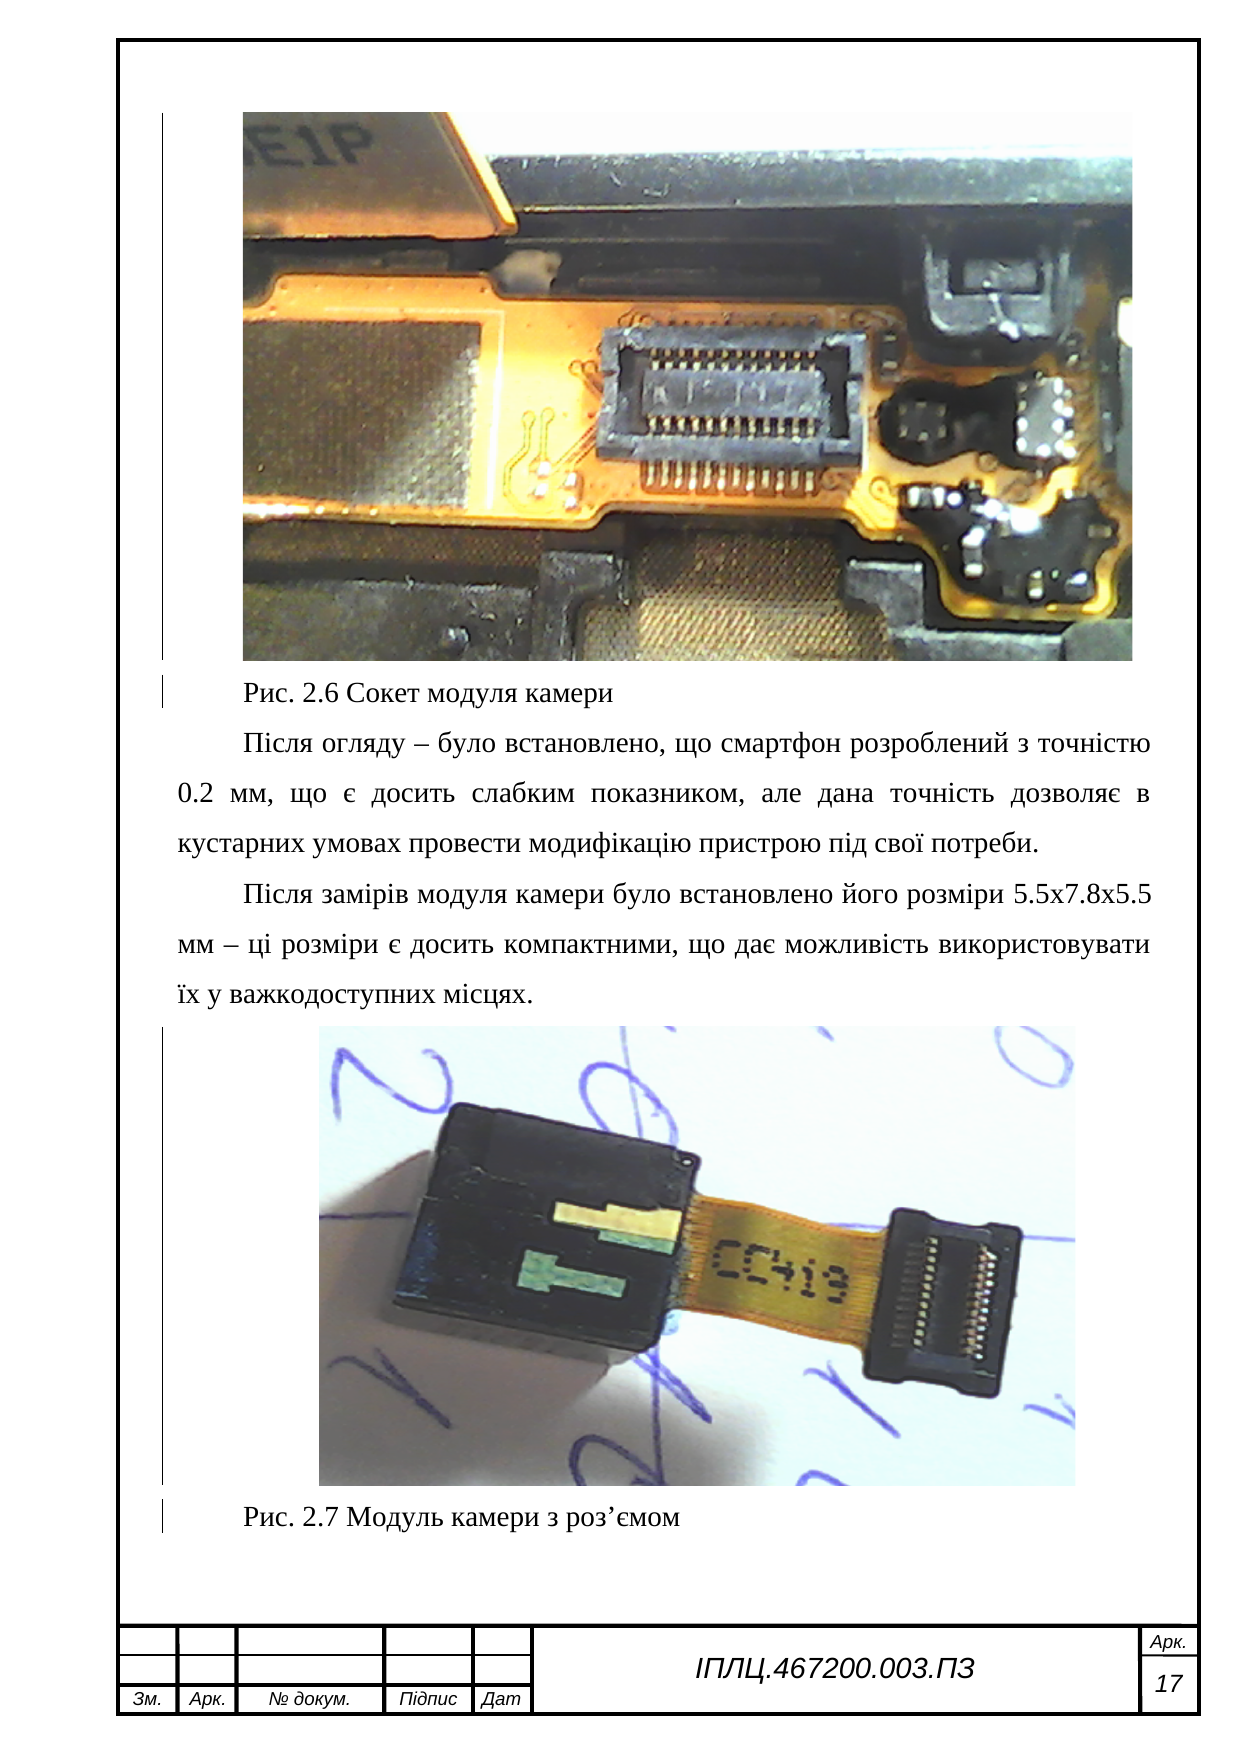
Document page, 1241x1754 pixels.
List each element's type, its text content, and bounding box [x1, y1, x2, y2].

picture [242, 112, 1133, 661]
text Рис. 2.6 Сокет модуля камери [177, 675, 1152, 708]
picture [319, 1026, 1076, 1486]
text Рис. 2.7 Модуль камери з роз’ємом [177, 1499, 1152, 1533]
text Після замірів модуля камери було встановлено його розміри 5.5х7.8х5.5 мм – ці розміри є досить компактними, що дає можливість використовувати їх у важкодоступних місцях. [177, 876, 1152, 1010]
text Після огляду – було встановлено, що смартфон розроблений з точністю 0.2 мм, що є досить слабким показником, але дана точність дозволяє в кустарних умовах провести модифікацію пристрою під свої потреби. [177, 725, 1152, 859]
